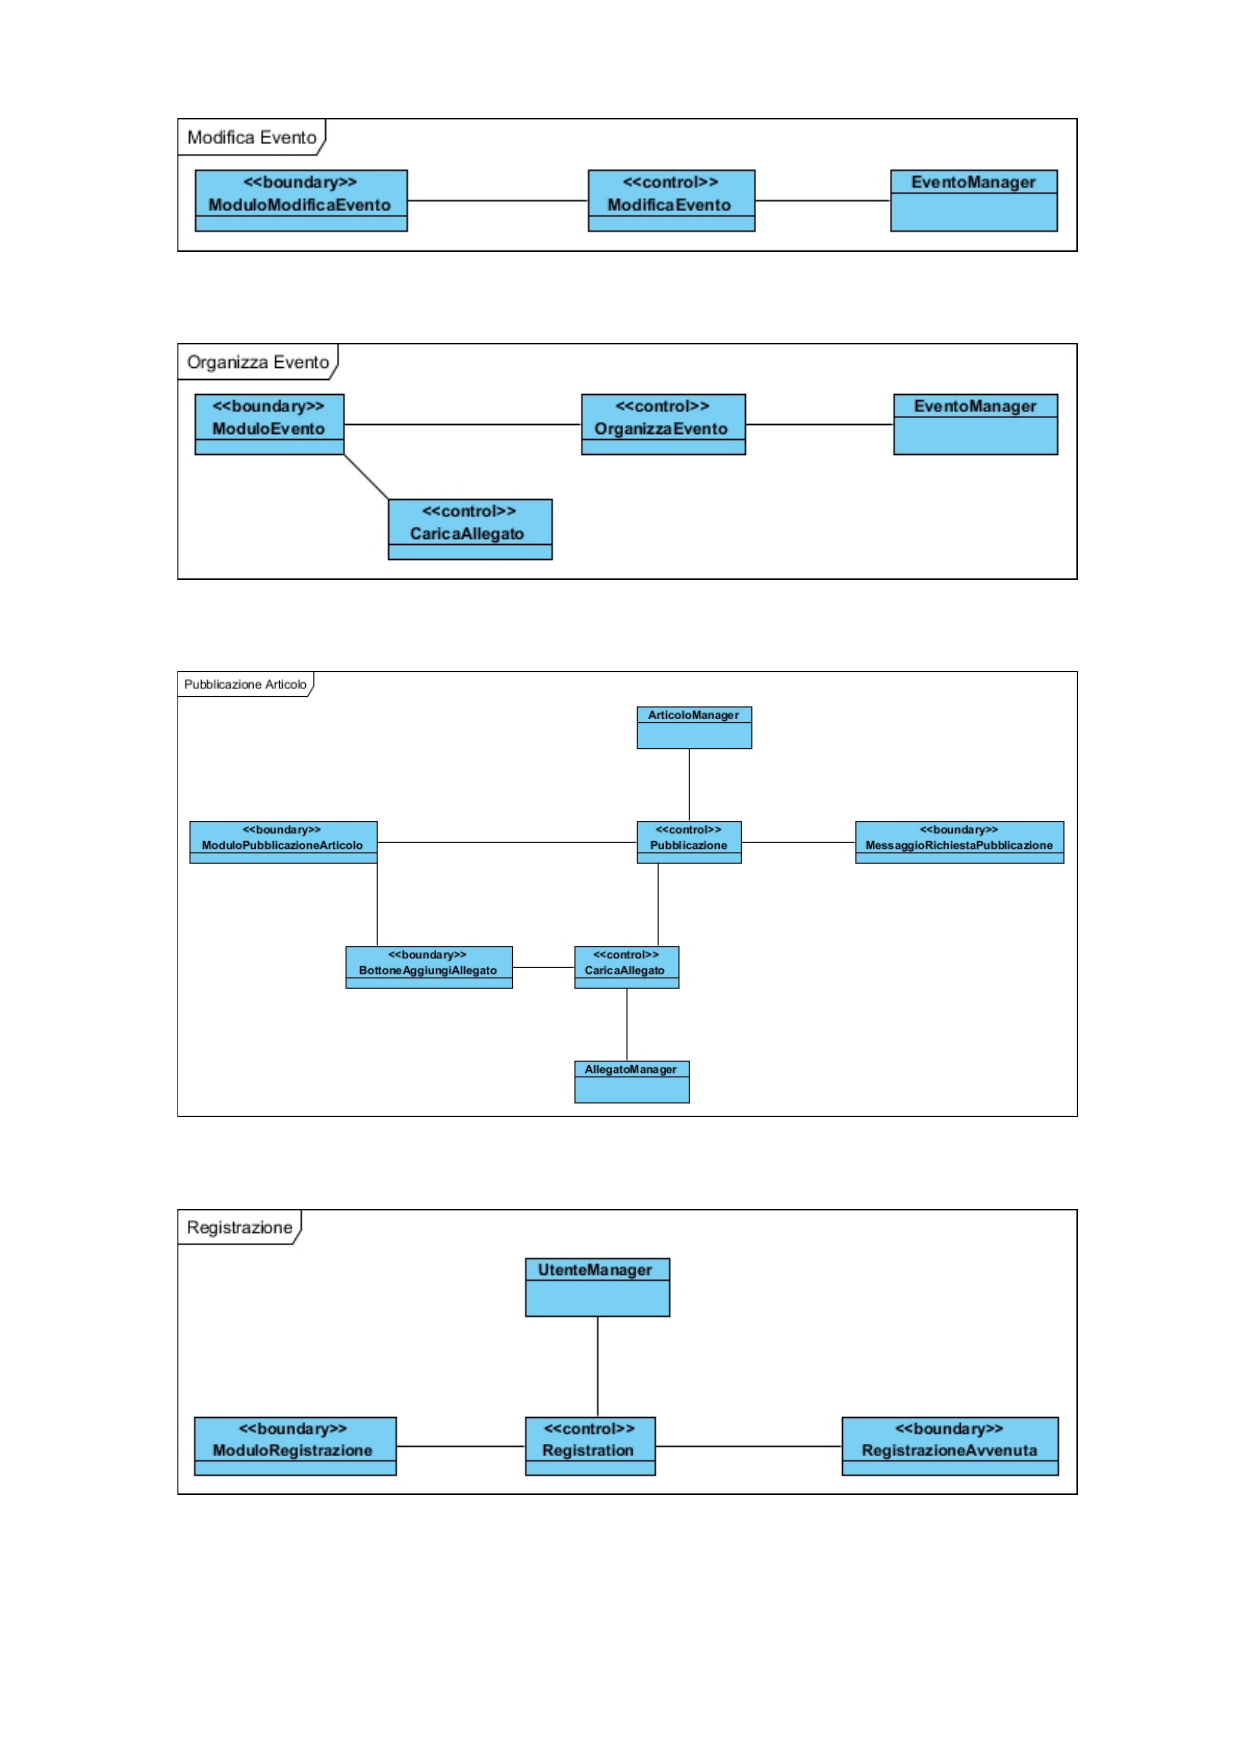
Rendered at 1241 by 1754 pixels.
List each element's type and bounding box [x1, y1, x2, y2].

picture [177, 343, 1078, 580]
picture [177, 118, 1078, 252]
picture [177, 671, 1078, 1117]
picture [177, 1209, 1078, 1495]
